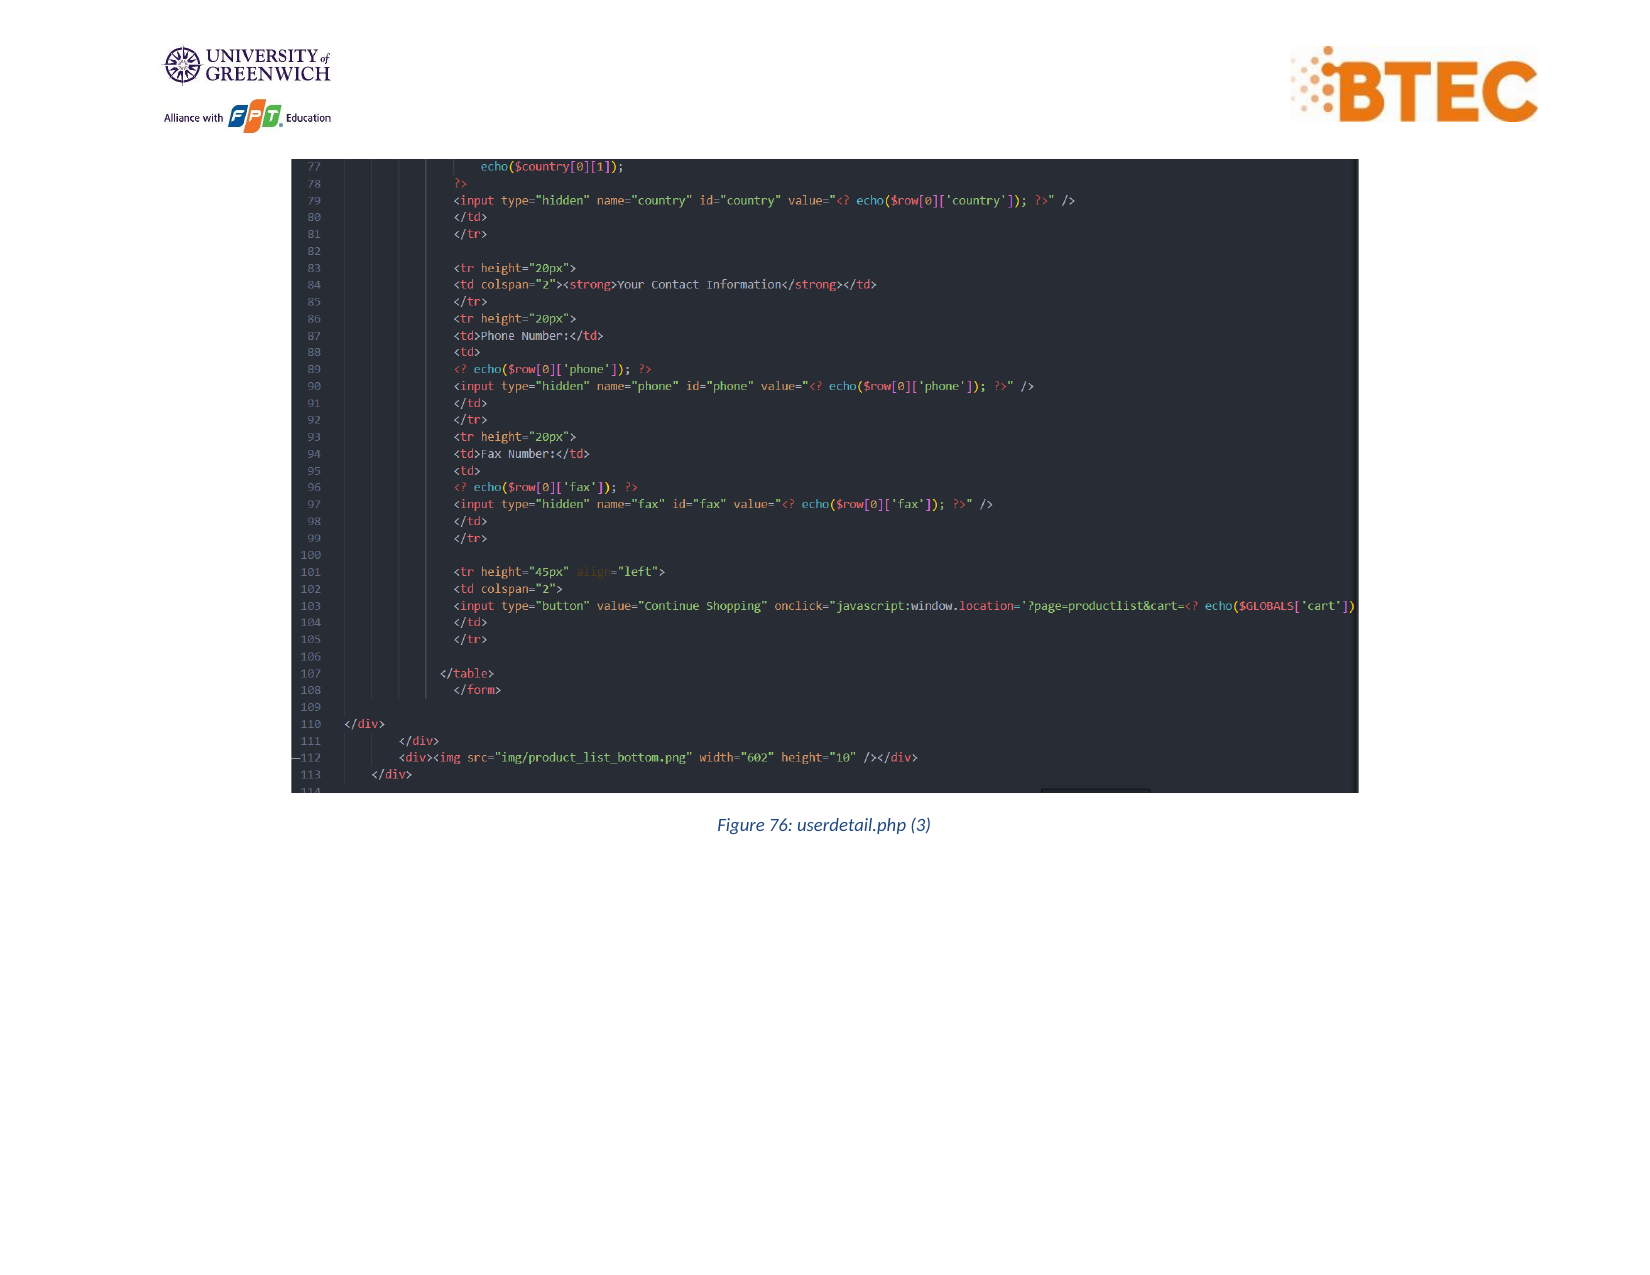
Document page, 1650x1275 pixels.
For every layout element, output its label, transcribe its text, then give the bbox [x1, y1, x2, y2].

picture [150, 32, 343, 144]
picture [1290, 46, 1538, 122]
text Figure 76: userdetail.php (3) [150, 814, 1500, 837]
picture [291, 159, 1359, 793]
